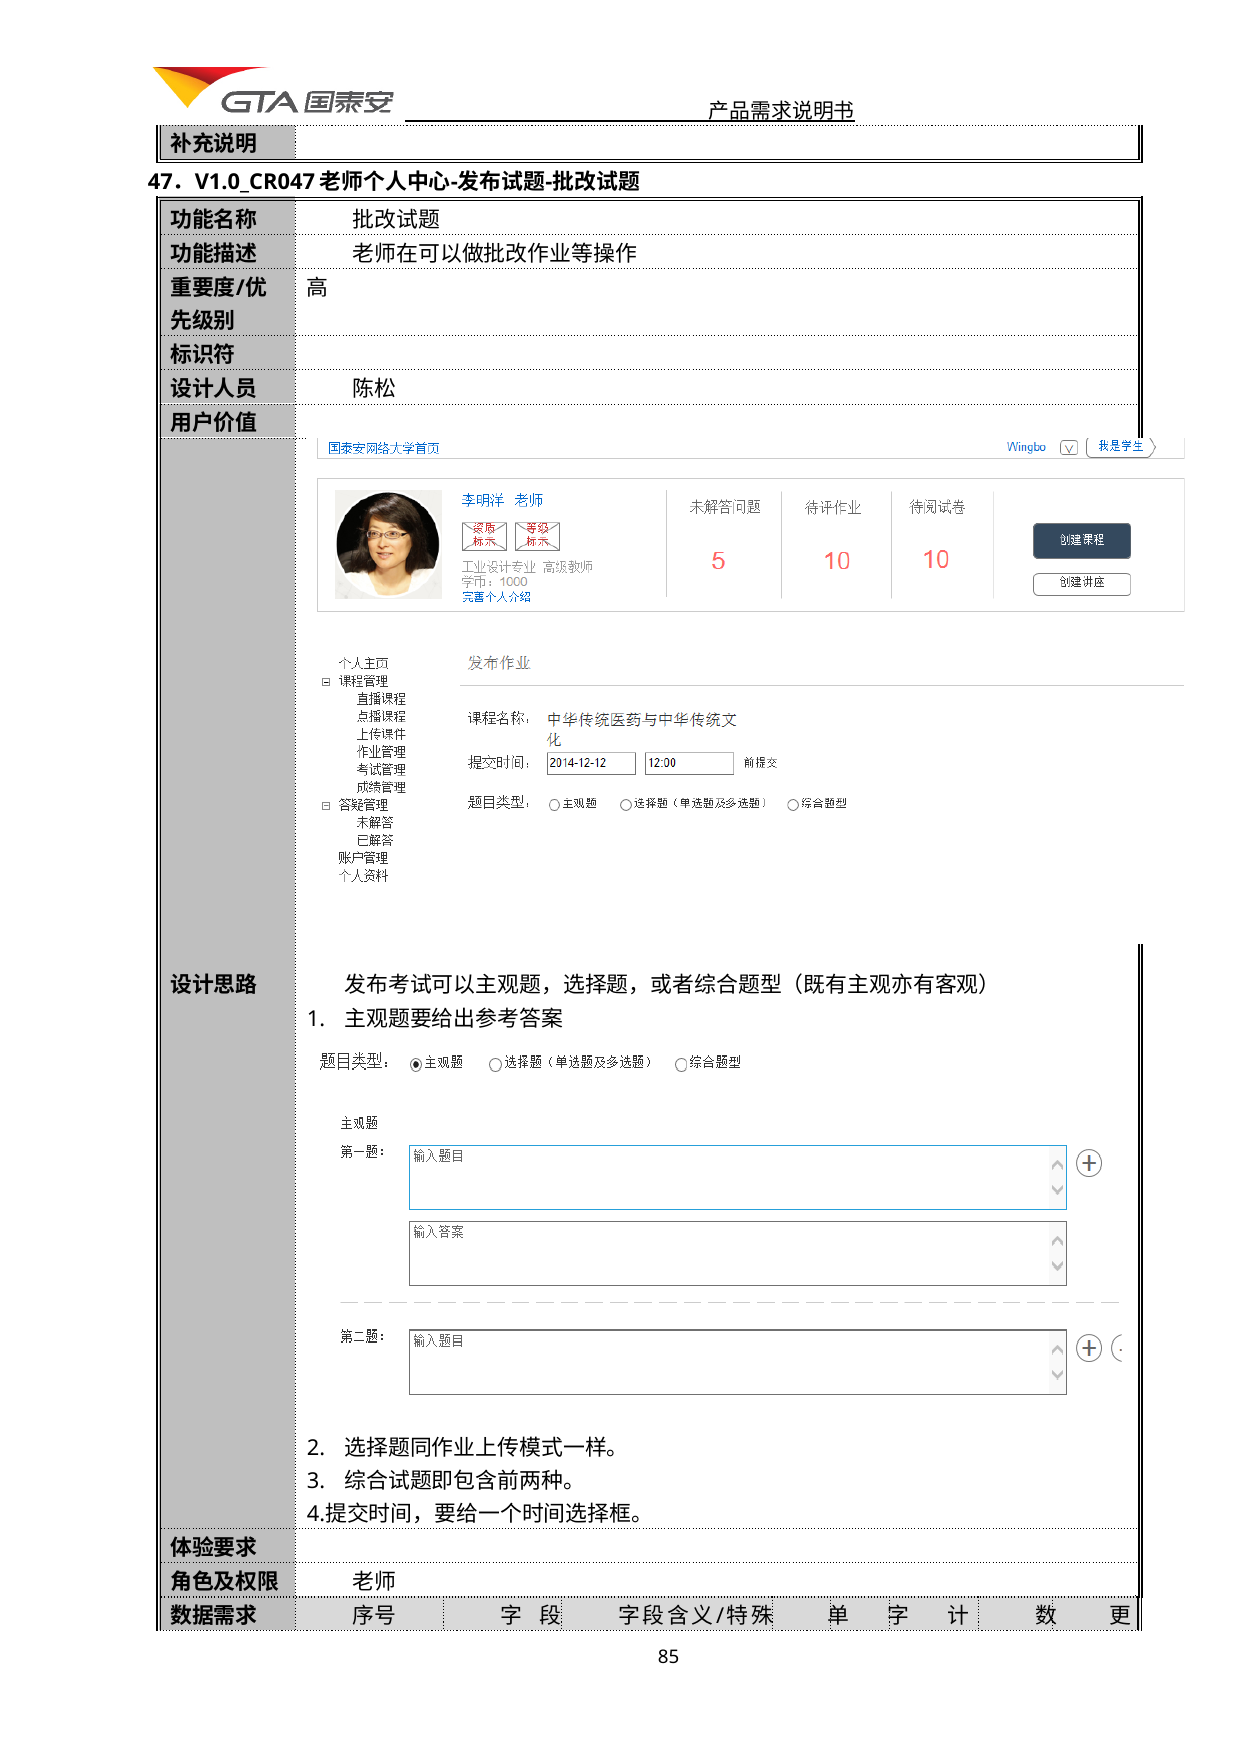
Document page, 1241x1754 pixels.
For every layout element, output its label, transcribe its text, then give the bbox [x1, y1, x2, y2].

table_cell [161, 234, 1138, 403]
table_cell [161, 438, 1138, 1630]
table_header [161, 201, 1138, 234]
picture [306, 1032, 1122, 1417]
picture [147, 59, 405, 119]
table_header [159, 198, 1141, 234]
picture [306, 438, 1207, 944]
text 47．V1.0_CR047老师个人中心-发布试题-批改试题 [148, 163, 1152, 196]
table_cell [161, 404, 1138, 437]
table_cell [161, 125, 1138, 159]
